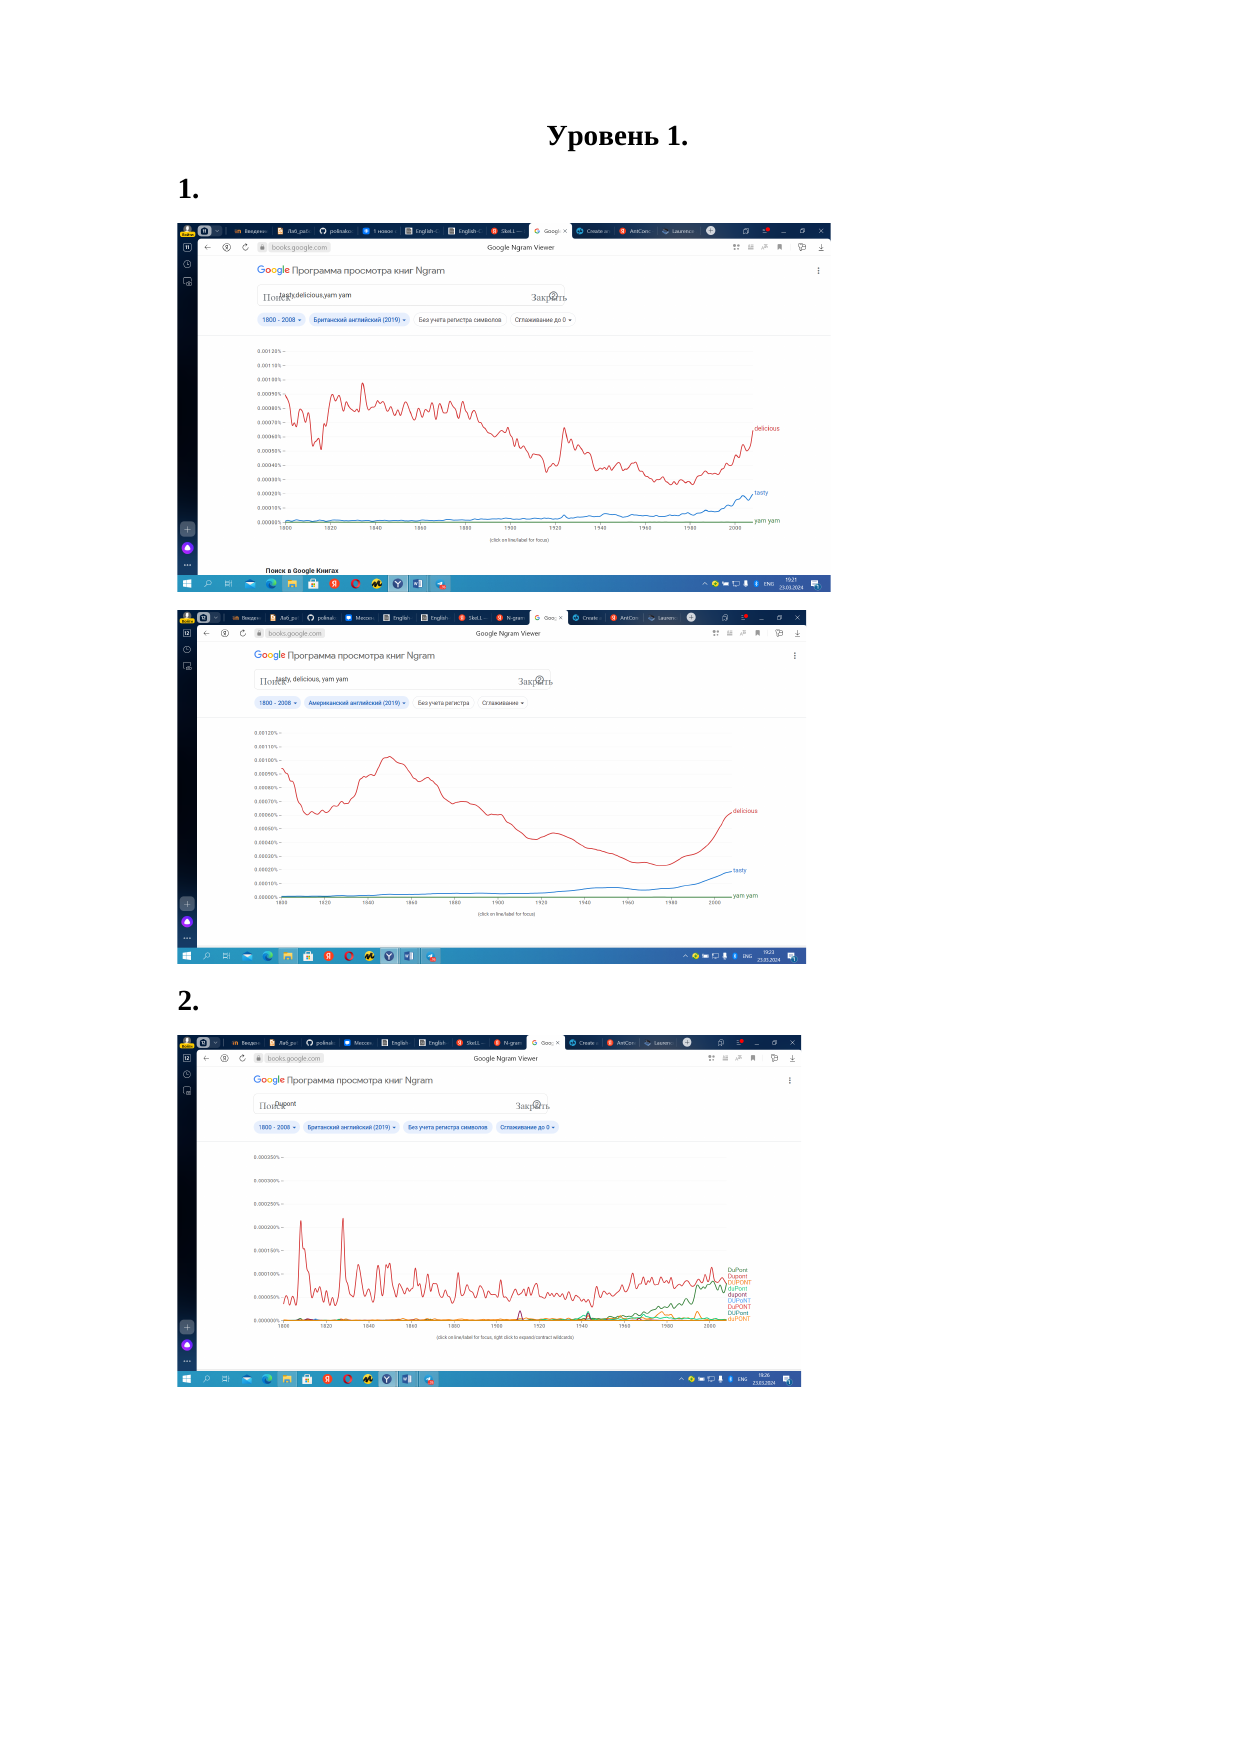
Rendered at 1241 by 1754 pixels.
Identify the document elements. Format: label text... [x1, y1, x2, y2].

text 2. [177, 983, 1152, 1016]
picture [177, 1035, 802, 1387]
text Уровень 1. [177, 118, 1152, 152]
text 1. [177, 171, 1152, 204]
picture [177, 223, 831, 592]
picture [177, 610, 807, 964]
